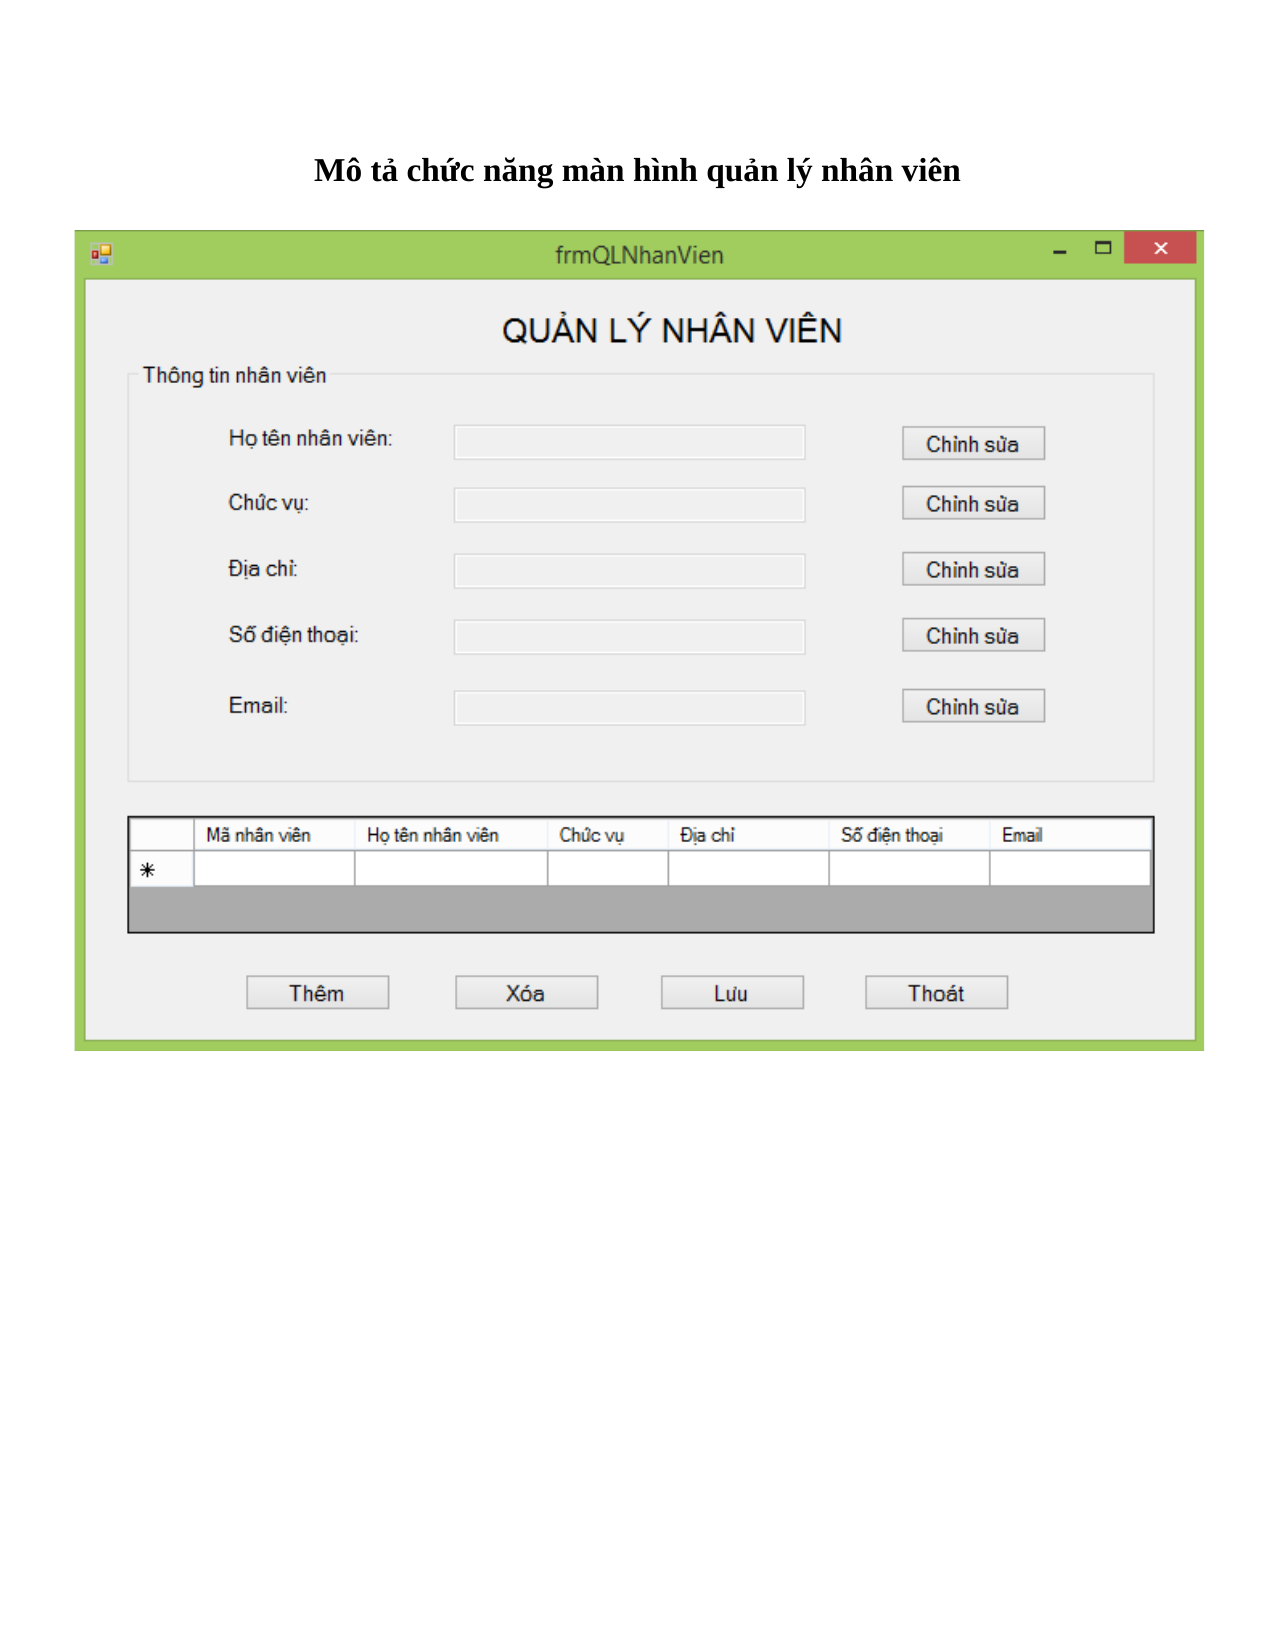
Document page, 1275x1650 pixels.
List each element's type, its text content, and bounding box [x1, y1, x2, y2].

text Mô tả chức năng màn hình quản lý nhân viên [150, 150, 1125, 188]
picture [73, 230, 1203, 1050]
